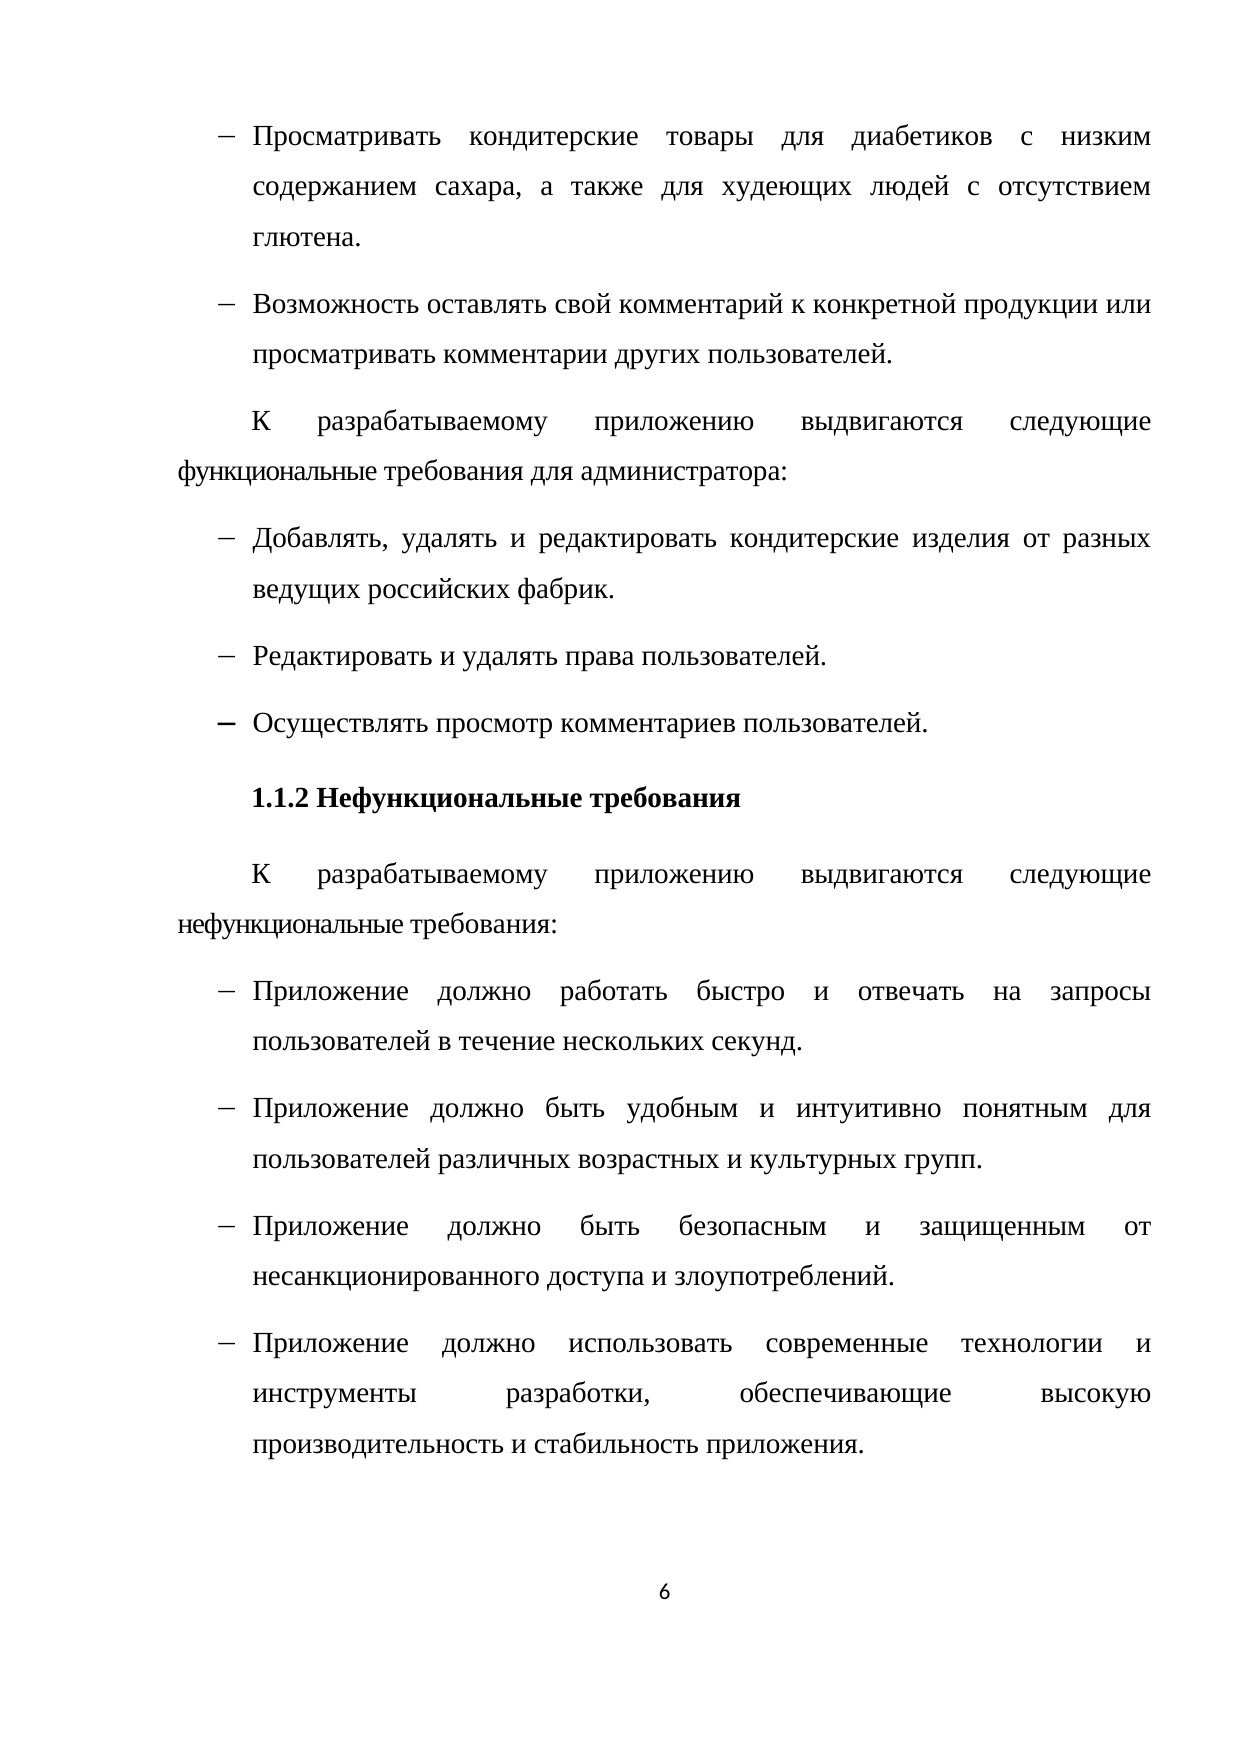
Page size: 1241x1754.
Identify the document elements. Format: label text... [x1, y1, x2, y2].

text Добавлять, удалять и редактировать кондитерские изделия от разных ведущих российских фабрик. [215, 521, 1152, 604]
text Приложение должно быть удобным и интуитивно понятным для пользователей различных возрастных и культурных групп. [215, 1090, 1152, 1174]
text Нефункциональные требования [177, 780, 1152, 814]
text Приложение должно работать быстро и отвечать на запросы пользователей в течение нескольких секунд. [215, 973, 1152, 1057]
text Приложение должно использовать современные технологии и инструменты разработки, обеспечивающие высокую производительность и стабильность приложения. [215, 1325, 1152, 1459]
text Редактировать и удалять права пользователей. [215, 638, 1152, 672]
text Возможность оставлять свой комментарий к конкретной продукции или просматривать комментарии других пользователей. [215, 286, 1152, 370]
text Осуществлять просмотр комментариев пользователей. [215, 705, 1152, 739]
text Просматривать кондитерские товары для диабетиков с низким содержанием сахара, а также для худеющих людей с отсутствием глютена. [215, 118, 1152, 252]
text К разрабатываемому приложению выдвигаются следующие функциональные требования для администратора: [177, 403, 1152, 487]
text Приложение должно быть безопасным и защищенным от несанкционированного доступа и злоупотреблений. [215, 1208, 1152, 1292]
text К разрабатываемому приложению выдвигаются следующие нефункциональные требования: [177, 856, 1152, 939]
